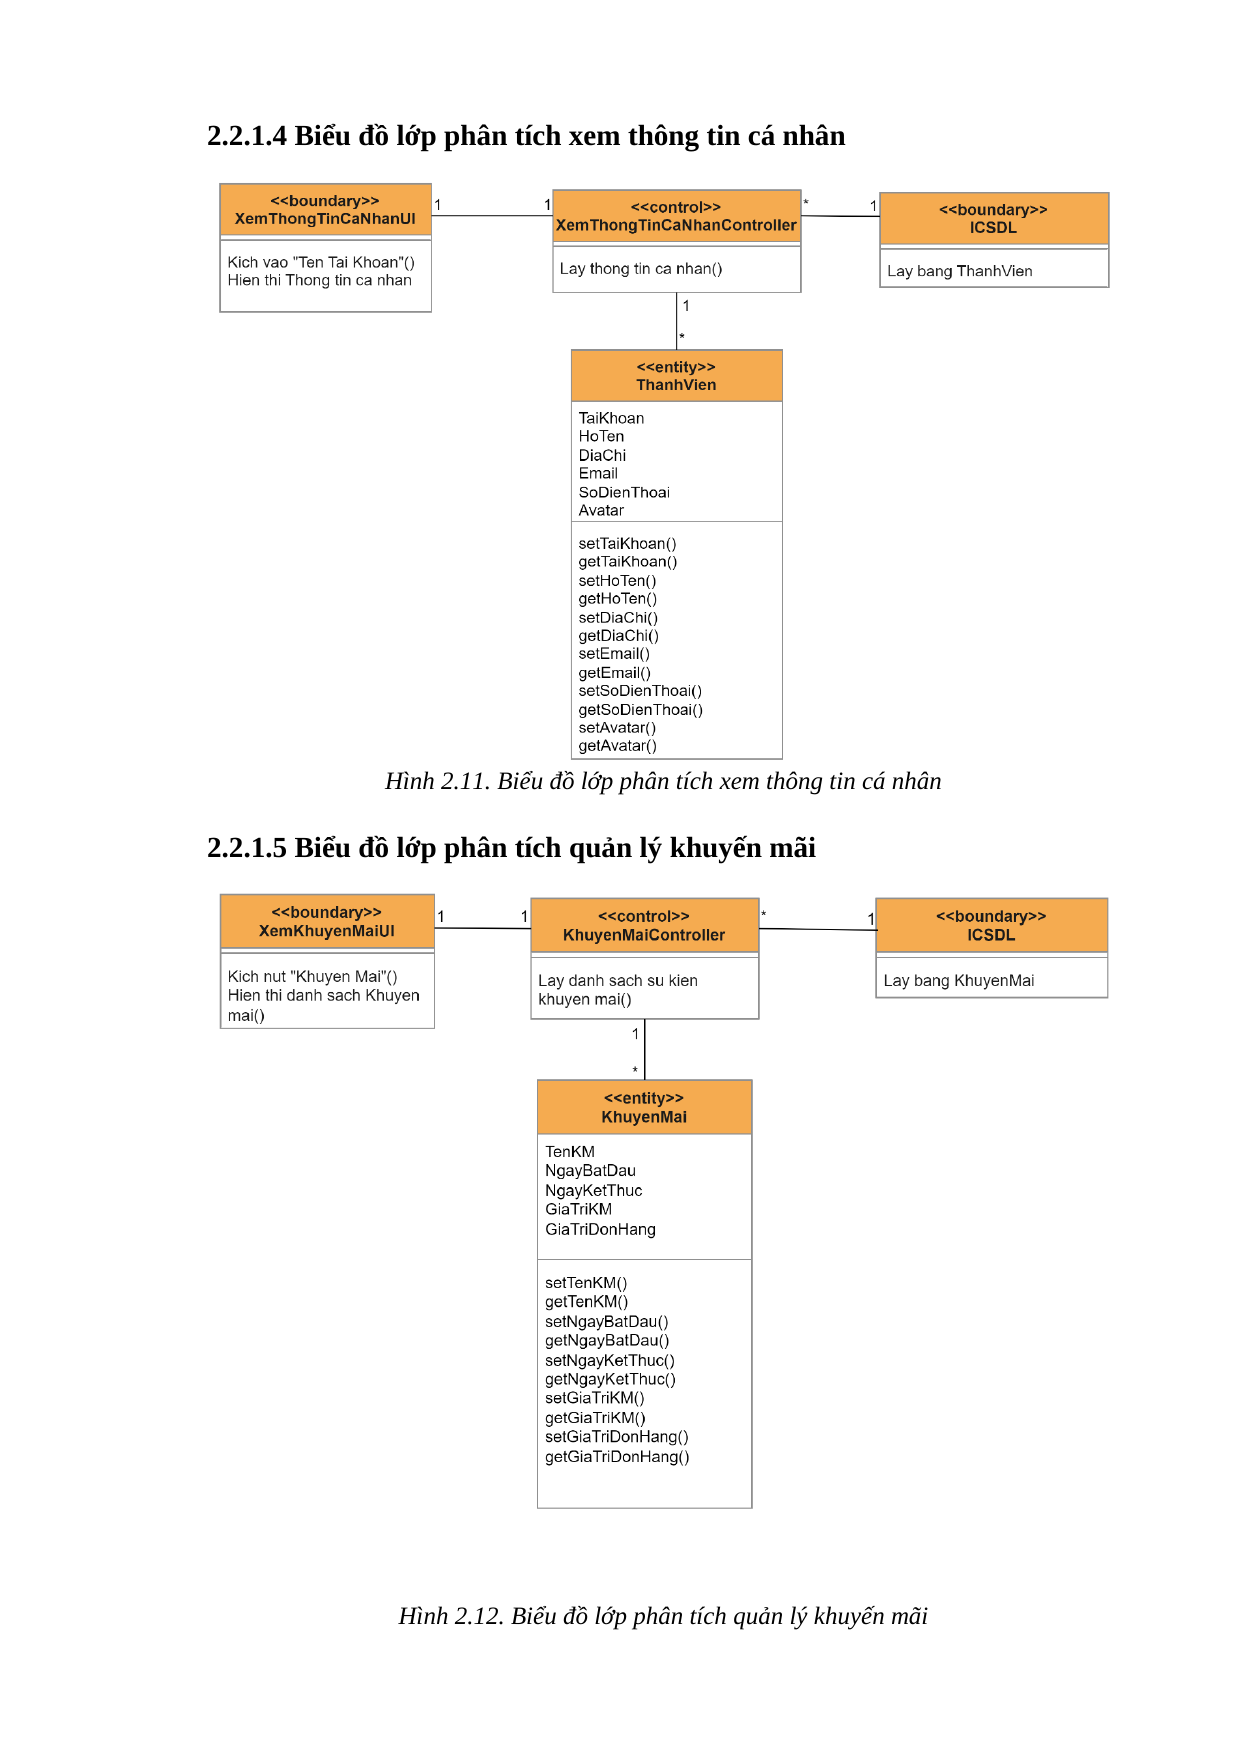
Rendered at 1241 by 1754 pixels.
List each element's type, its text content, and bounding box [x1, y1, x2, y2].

text Hình 2.11. Biểu đồ lớp phân tích xem thông tin cá nhân [207, 766, 1122, 794]
subtitle 2.2.1.4 Biểu đồ lớp phân tích xem thông tin cá nhân [207, 118, 1122, 152]
subtitle 2.2.1.5 Biểu đồ lớp phân tích quản lý khuyến mãi [207, 830, 1122, 863]
picture [206, 179, 1122, 764]
picture [206, 880, 1123, 1526]
text Hình 2.12. Biểu đồ lớp phân tích quản lý khuyến mãi [207, 1601, 1122, 1630]
